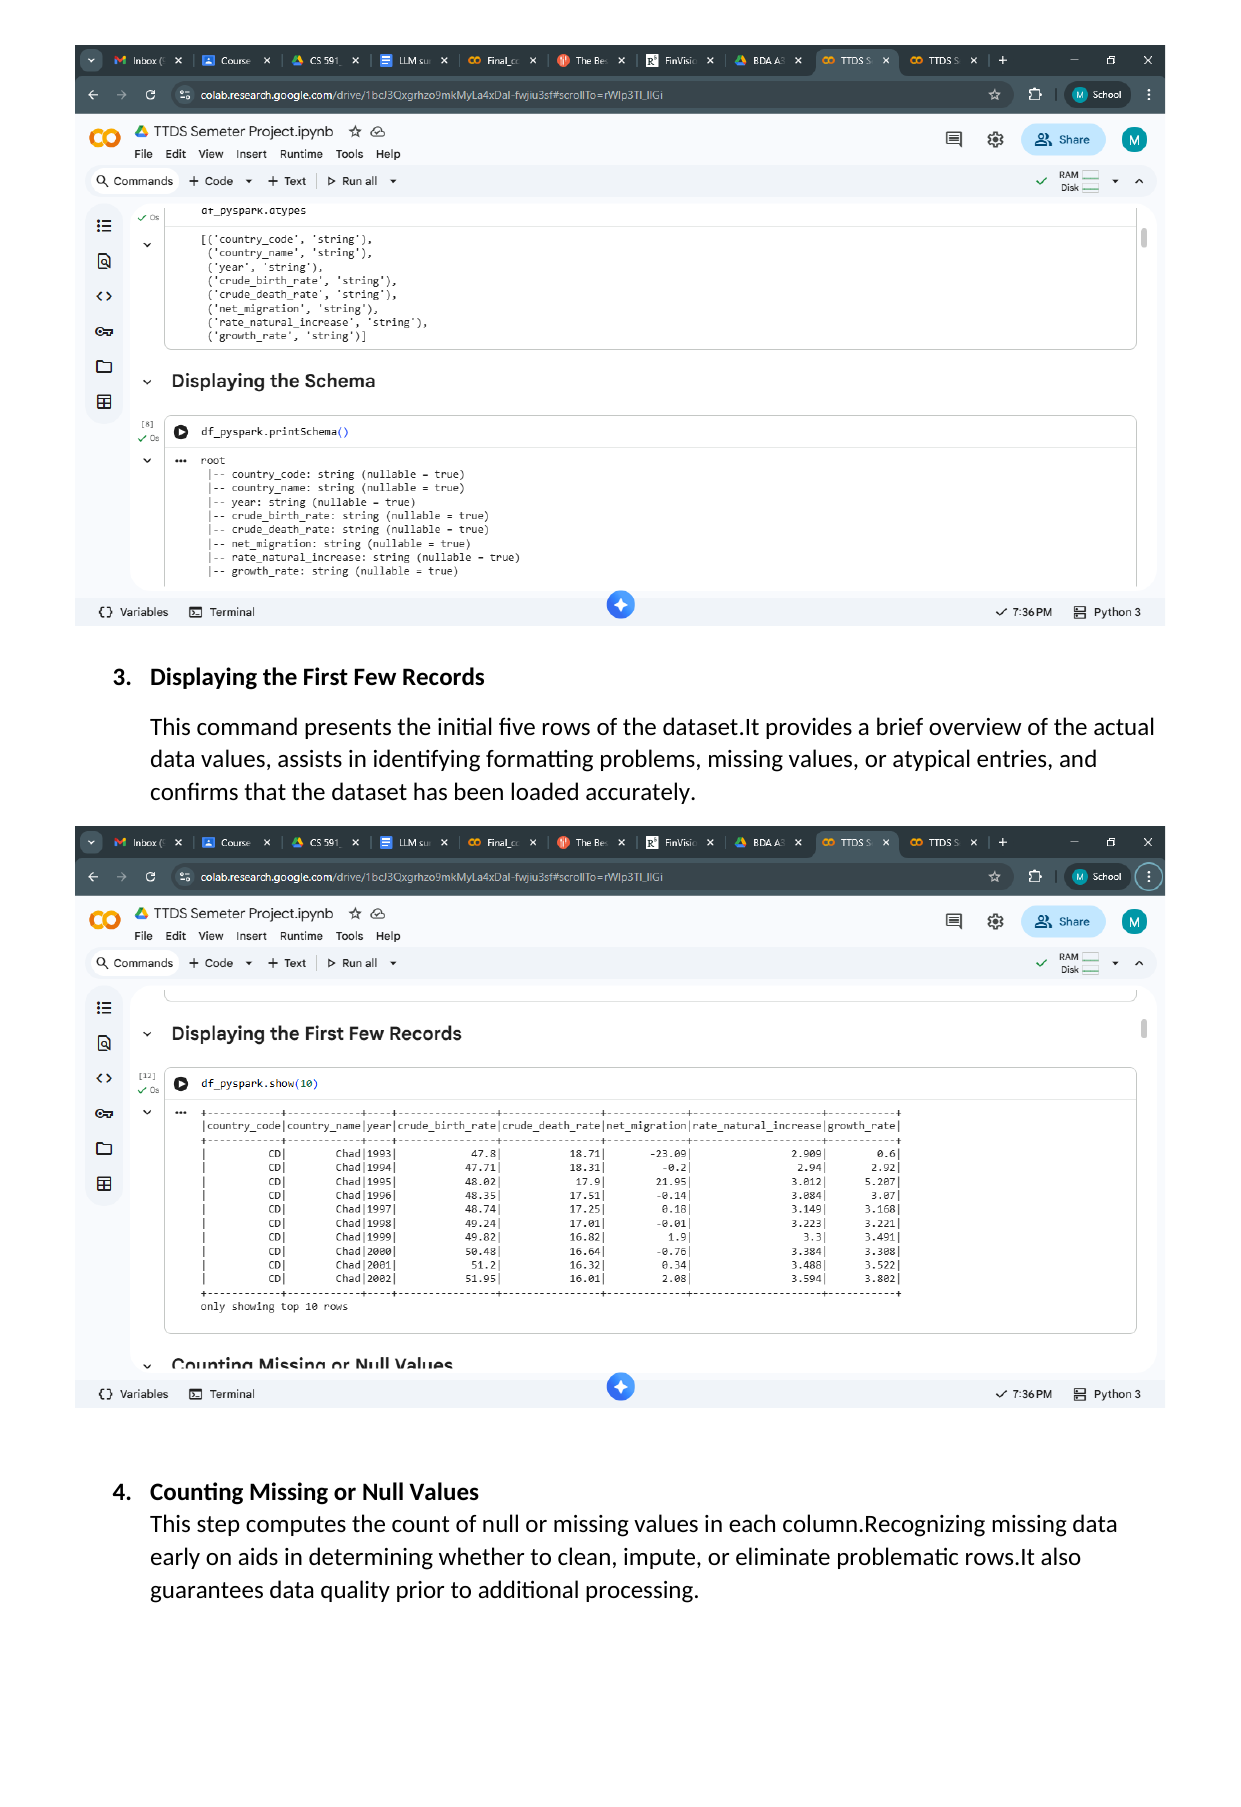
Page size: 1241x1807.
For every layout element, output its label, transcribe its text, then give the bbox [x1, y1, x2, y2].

list Counting Missing or Null Values [112, 1476, 1165, 1506]
list Displaying the First Few Records [112, 661, 1165, 692]
picture [75, 826, 1166, 1408]
picture [75, 45, 1166, 626]
text This command presents the initial five rows of the dataset.It provides a brief overview of the actual data values, assists in identifying formatting problems, missing values, or atypical entries, and confirms that the dataset has been loaded accurately. [150, 711, 1165, 807]
list This step computes the count of null or missing values in each column.Recognizing missing data early on aids in determining whether to clean, impute, or eliminate problematic rows.It also guarantees data quality prior to additional processing. [150, 1508, 1165, 1605]
